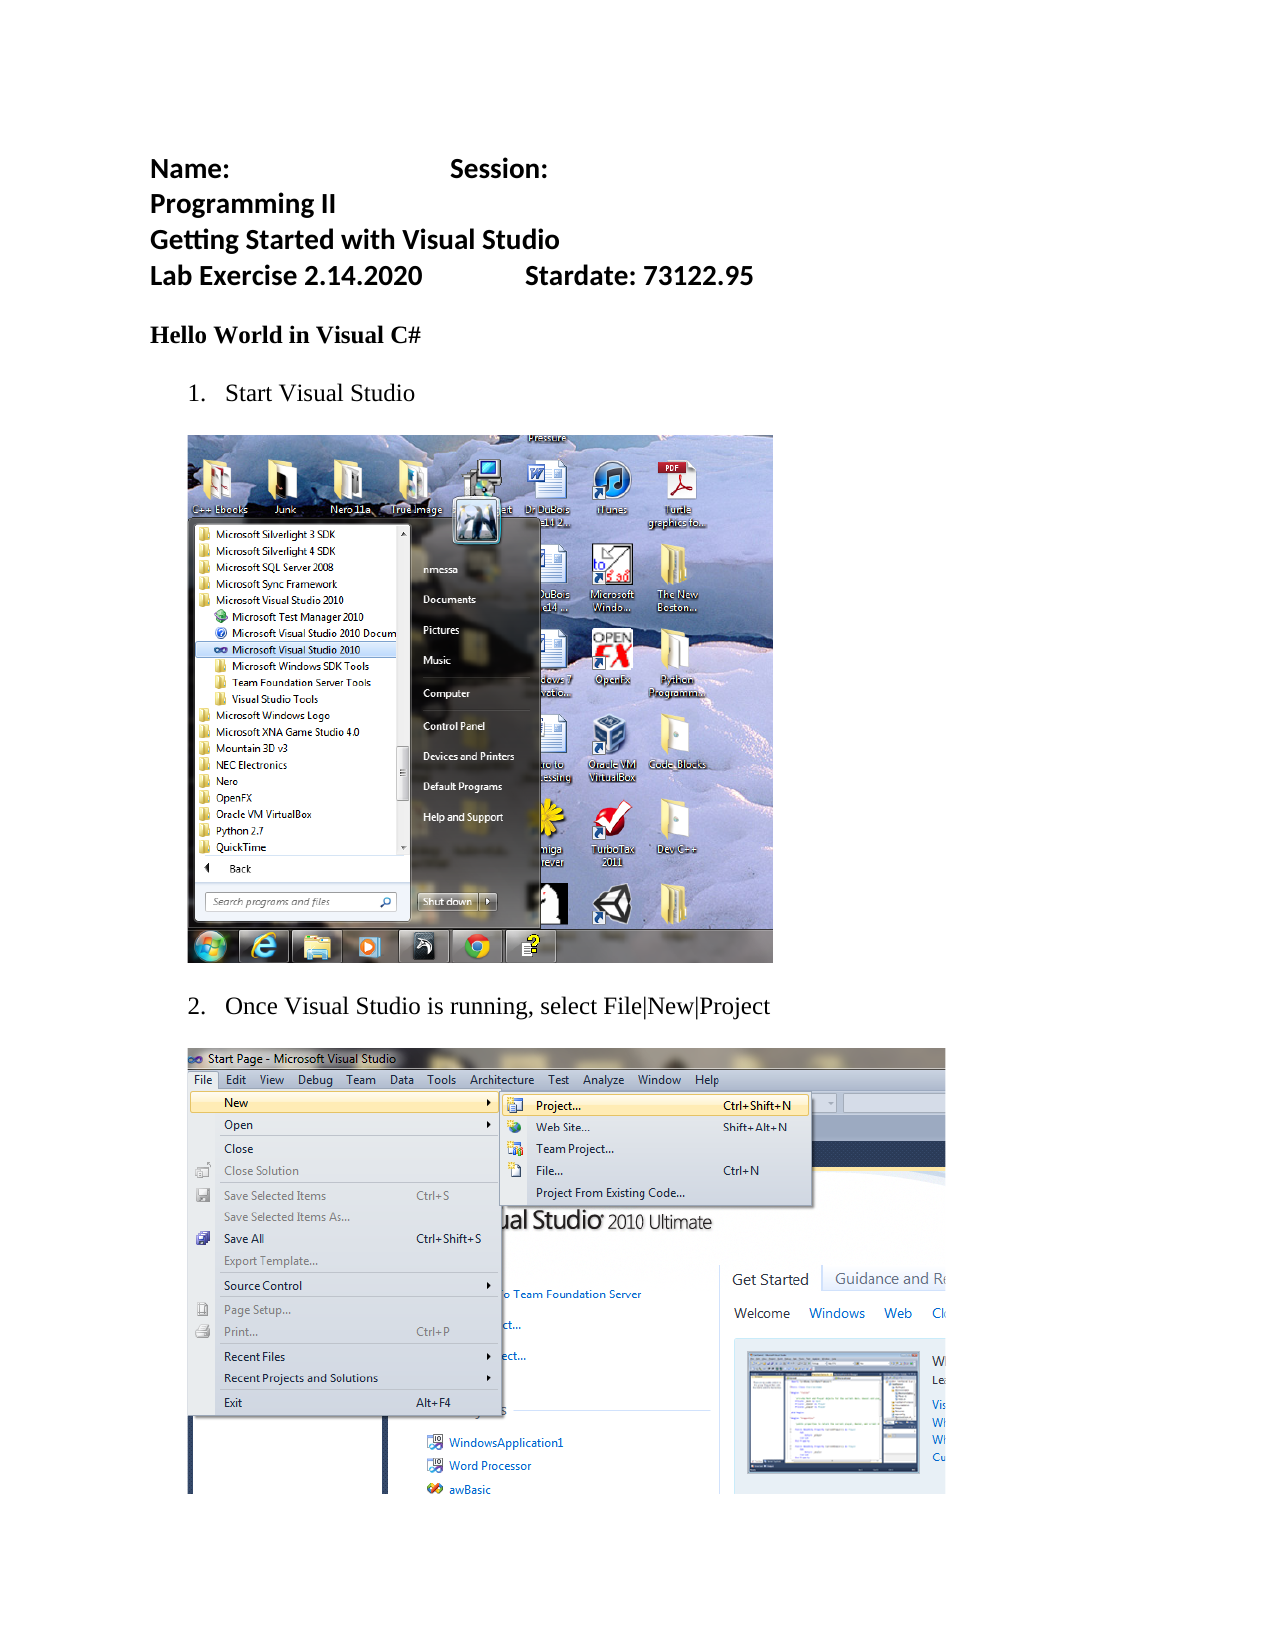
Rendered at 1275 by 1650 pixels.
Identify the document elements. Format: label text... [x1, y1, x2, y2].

text Hello World in Visual C# [150, 321, 1125, 349]
text Name: Session: [150, 150, 1125, 186]
text Getting Started with Visual Studio [150, 221, 1125, 257]
picture [187, 435, 773, 963]
text Lab Exercise 2.14.2020 Stardate: 73122.95 [150, 257, 1125, 292]
text Programming II [150, 186, 1125, 221]
list Once Visual Studio is running, select File|New|Project [187, 991, 1125, 1020]
list Start Visual Studio [187, 378, 1125, 407]
picture [187, 1048, 946, 1494]
